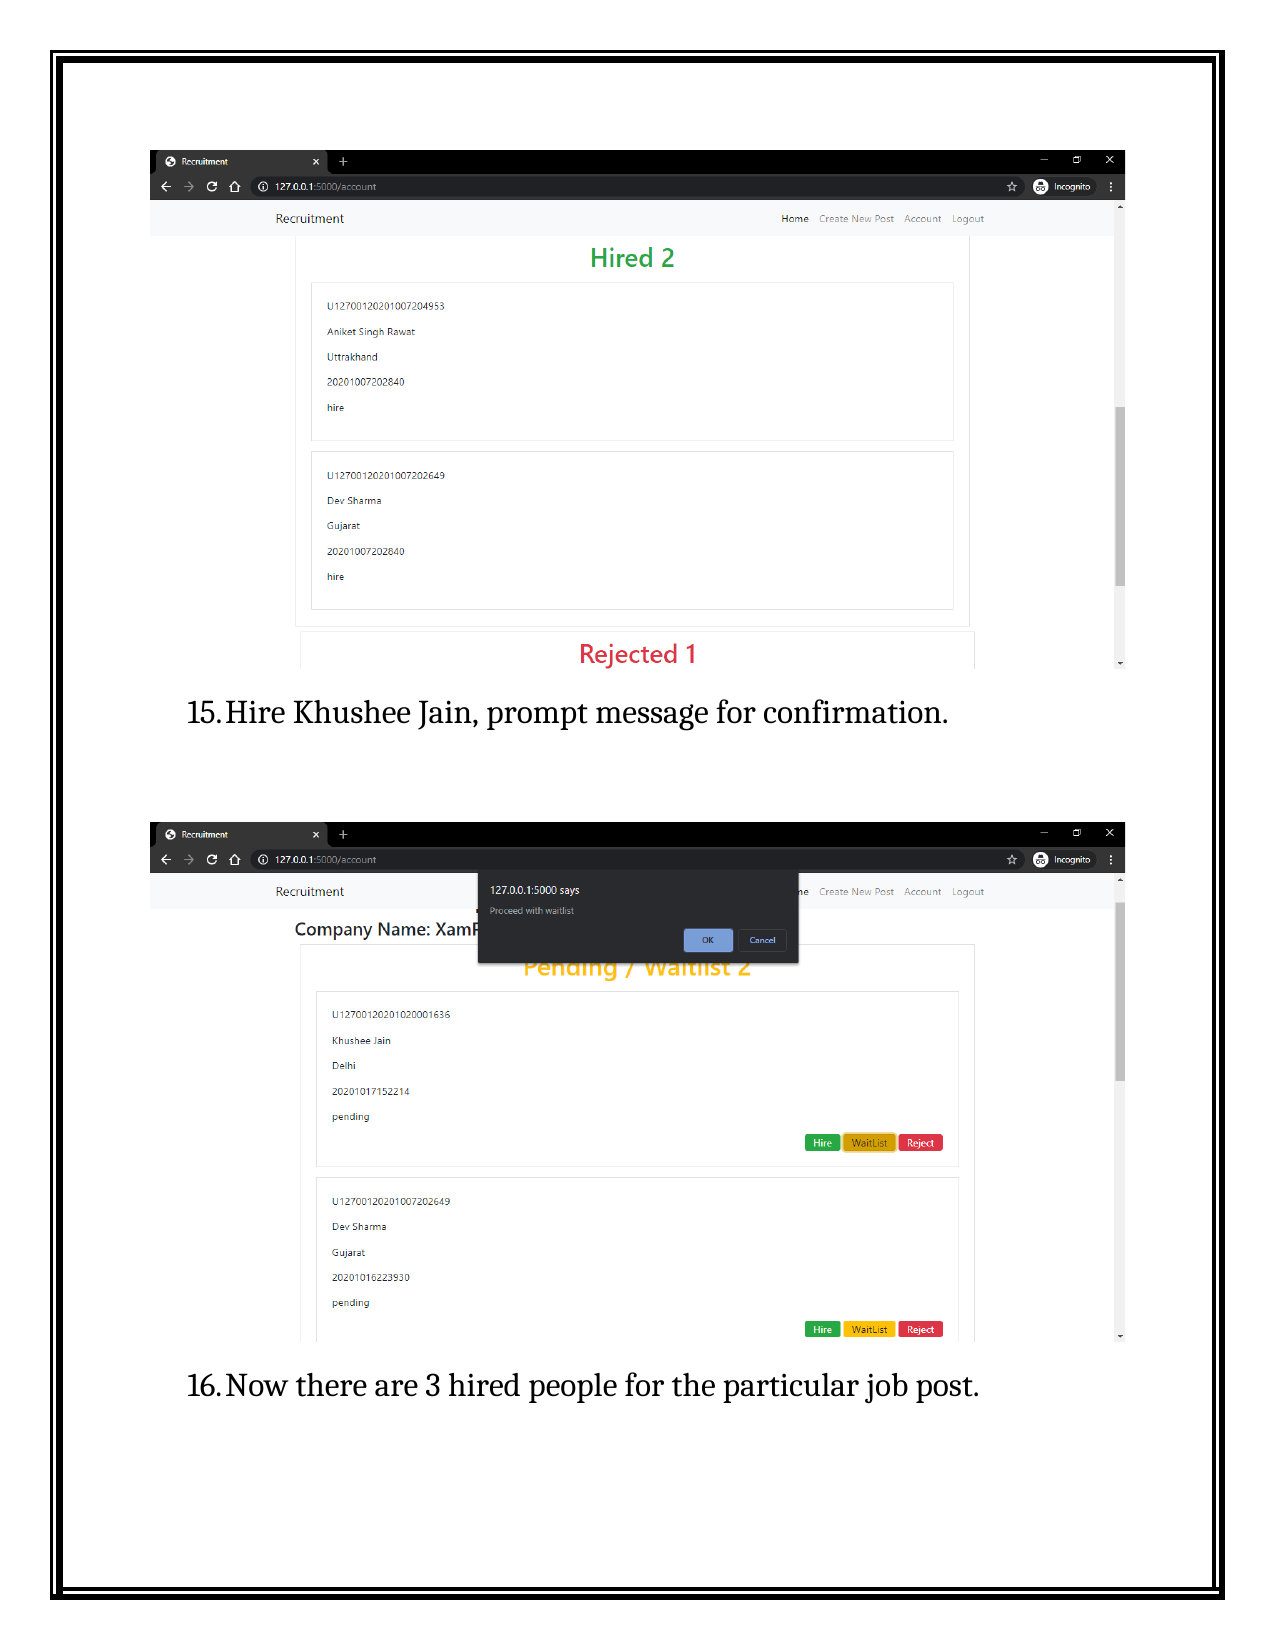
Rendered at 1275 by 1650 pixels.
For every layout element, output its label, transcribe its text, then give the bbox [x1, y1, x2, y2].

list Hire Khushee Jain, prompt message for confirmation. [187, 693, 1125, 731]
list Now there are 3 hired people for the particular job post. [187, 1366, 1125, 1404]
picture [150, 822, 1125, 1342]
picture [150, 150, 1125, 669]
